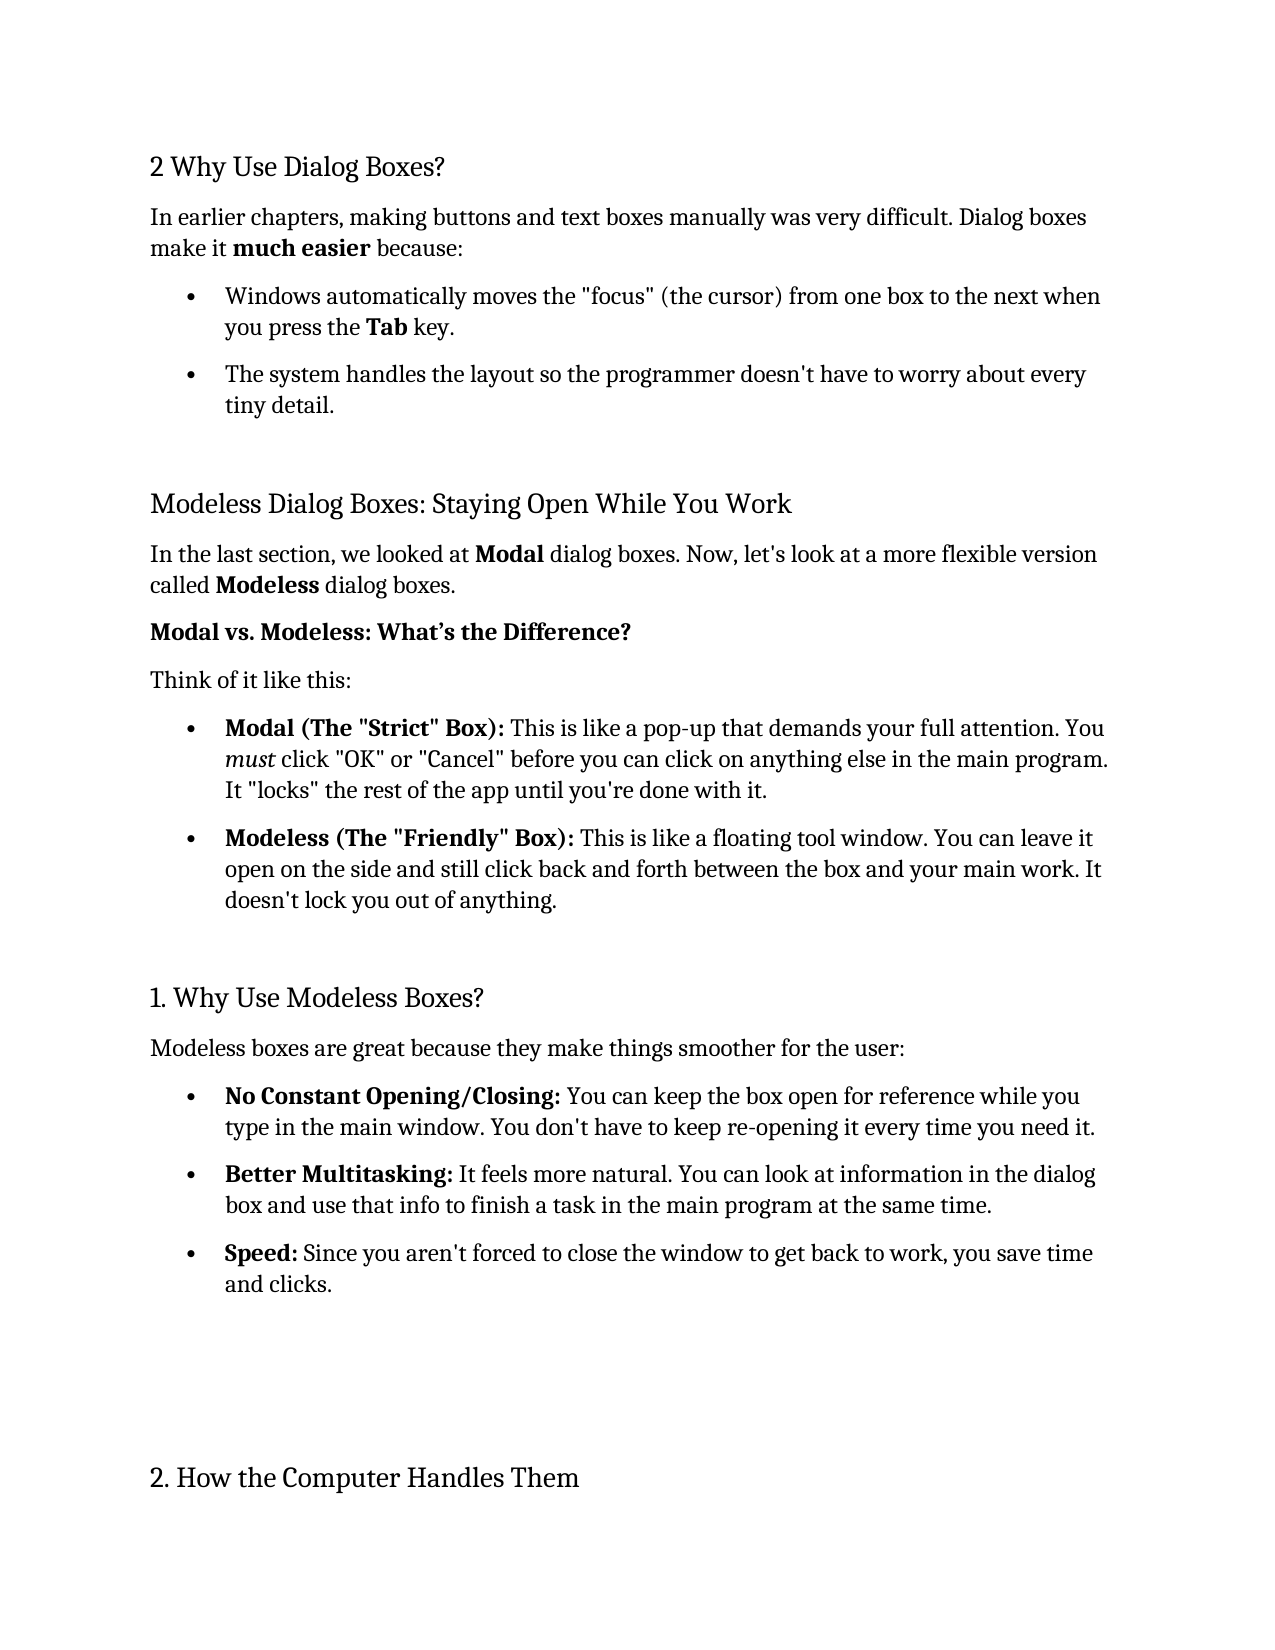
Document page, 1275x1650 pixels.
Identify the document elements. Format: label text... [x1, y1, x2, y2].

list Windows automatically moves the "focus" (the cursor) from one box to the next when you press the Tab key. [187, 282, 1125, 341]
list Better Multitasking: It feels more natural. You can look at information in the dialog box and use that info to finish a task in the main program at the same time. [187, 1160, 1125, 1220]
text 2 Why Use Dialog Boxes? [150, 150, 1125, 183]
text 2. How the Computer Handles Them [150, 1461, 1125, 1494]
text 1. Why Use Modeless Boxes? [150, 981, 1125, 1014]
text Modeless boxes are great because they make things smoother for the user: [150, 1034, 1125, 1063]
text In earlier chapters, making buttons and text boxes manually was very difficult. Dialog boxes make it much easier because: [150, 203, 1125, 263]
list No Constant Opening/Closing: You can keep the box open for reference while you type in the main window. You don't have to keep re-opening it every time you need it. [187, 1082, 1125, 1141]
text In the last section, we looked at Modal dialog boxes. Now, let's look at a more flexible version called Modeless dialog boxes. [150, 539, 1125, 599]
list The system handles the layout so the programmer doesn't have to worry about every tiny detail. [187, 360, 1125, 420]
text Modal vs. Modeless: What’s the Difference? [150, 618, 1125, 647]
list Modal (The "Strict" Box): This is like a pop-up that demands your full attention. You must click "OK" or "Cancel" before you can click on anything else in the main program. It "locks" the rest of the app until you're done with it. [187, 714, 1125, 804]
text Think of it like this: [150, 666, 1125, 695]
text Modeless Dialog Boxes: Staying Open While You Work [150, 487, 1125, 520]
list Modeless (The "Friendly" Box): This is like a floating tool window. You can leave it open on the side and still click back and forth between the box and your main work. It doesn't lock you out of anything. [187, 823, 1125, 914]
list Speed: Since you aren't forced to close the window to get back to work, you save time and clicks. [187, 1239, 1125, 1299]
